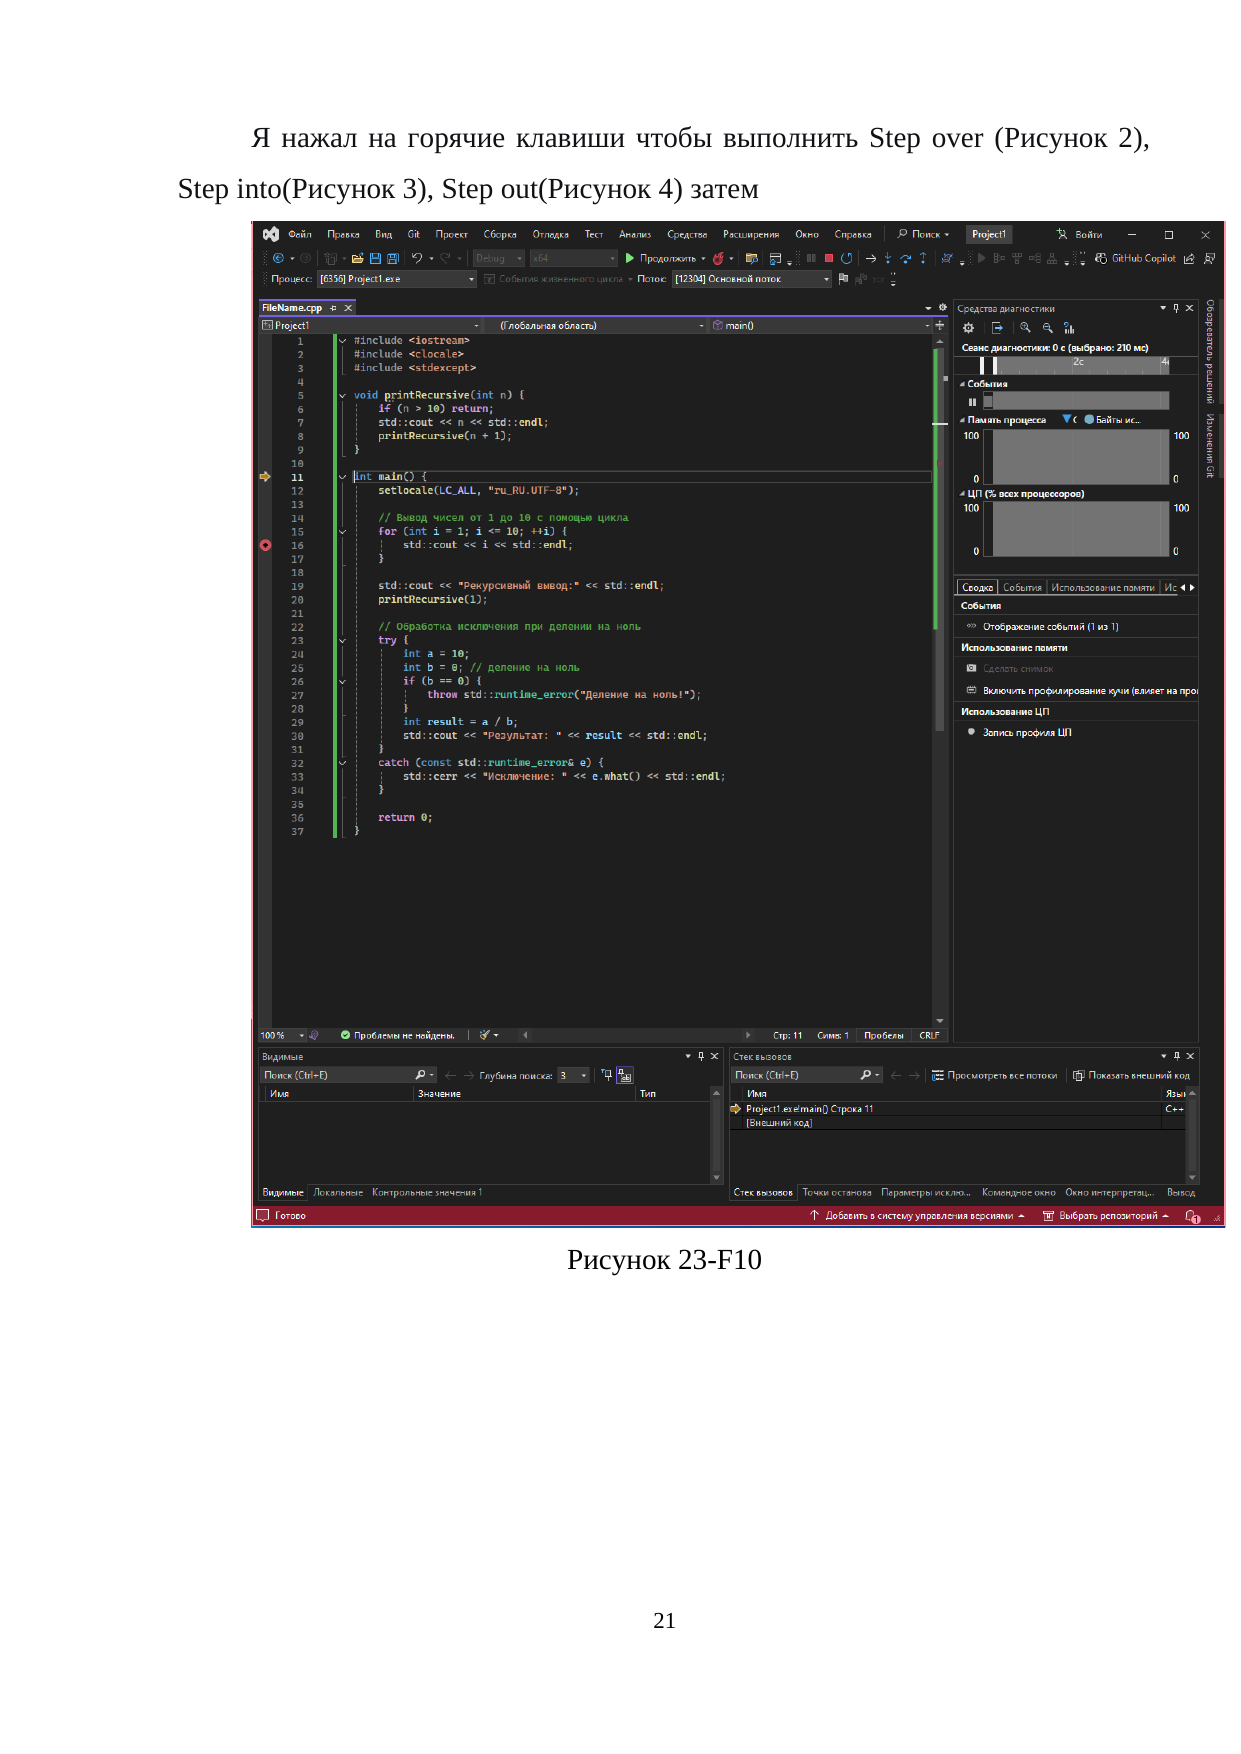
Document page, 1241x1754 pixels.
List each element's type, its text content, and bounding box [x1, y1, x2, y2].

picture [251, 221, 1226, 1228]
text Я нажал на горячие клавиши чтобы выполнить Step over (Рисунок 2), Step into(Рисунок 3), Step out(Рисунок 4) затем [177, 121, 1152, 204]
